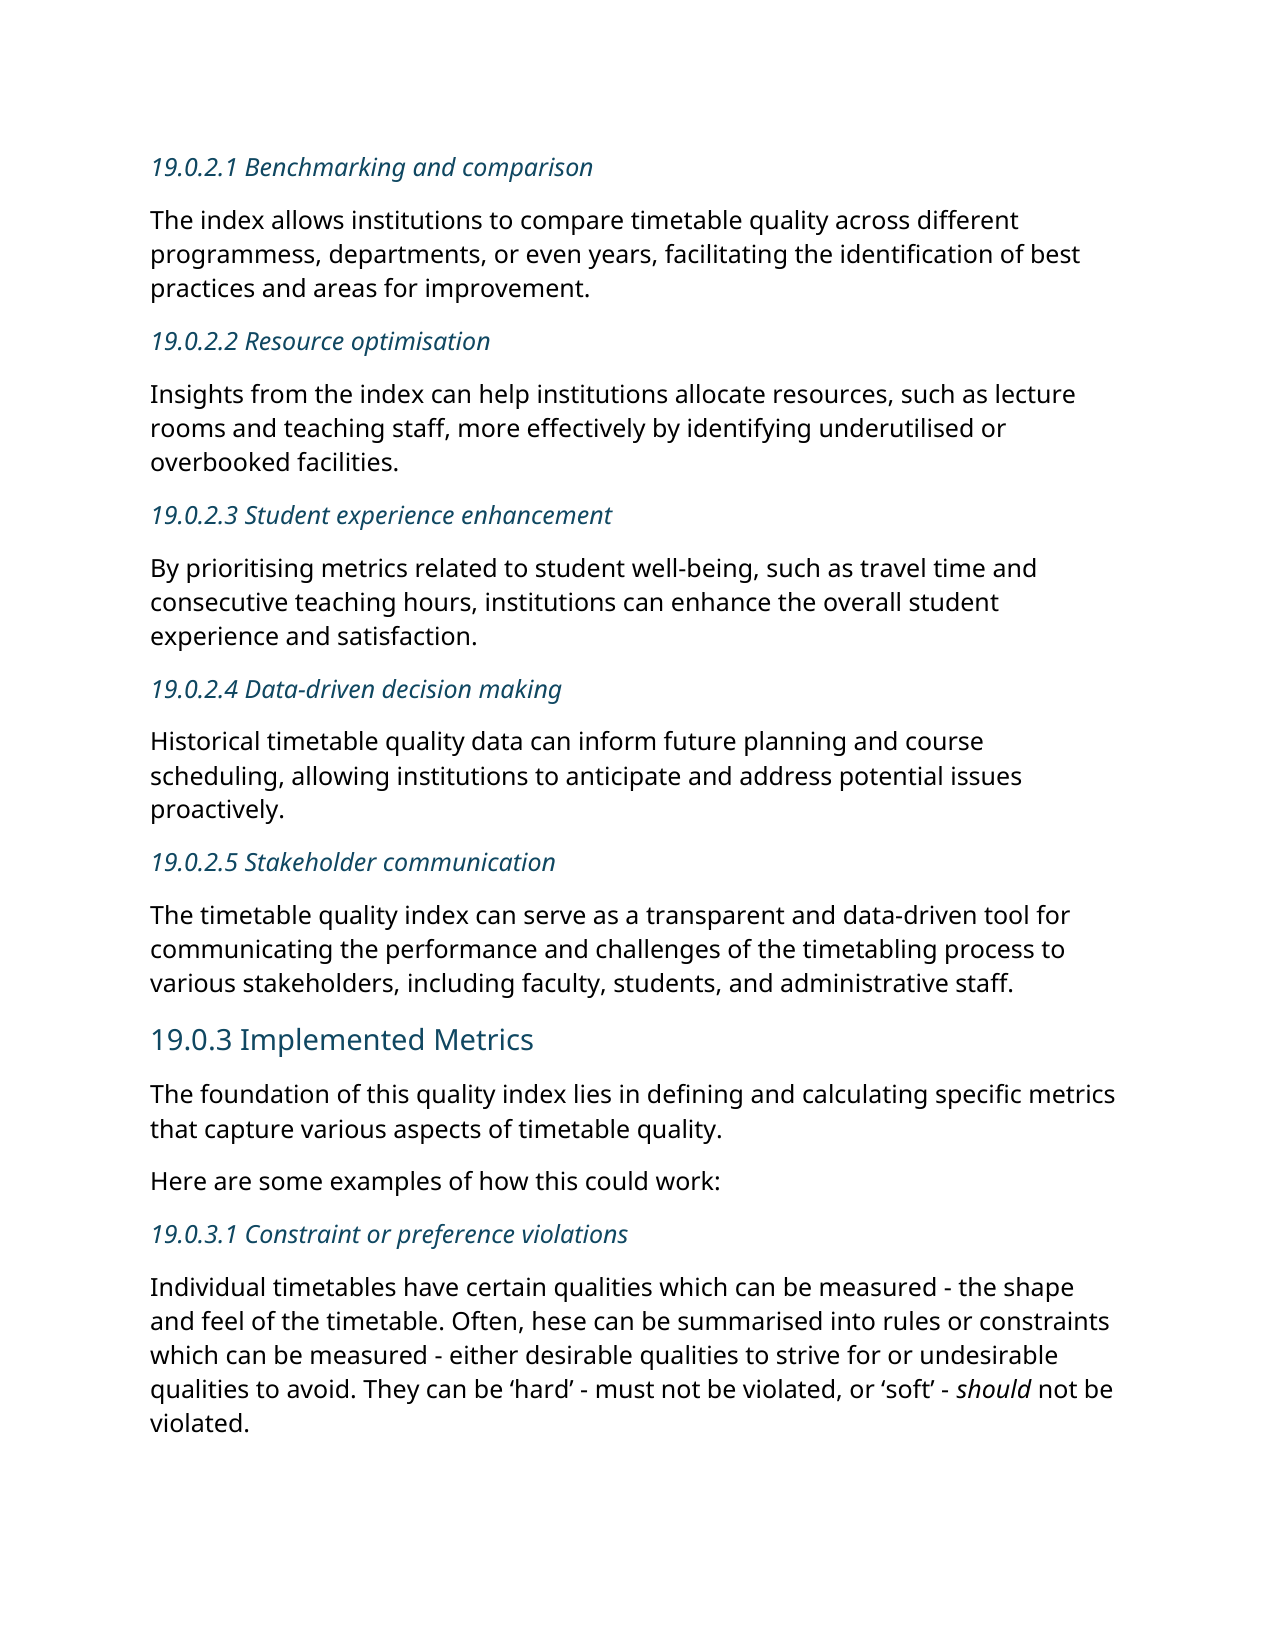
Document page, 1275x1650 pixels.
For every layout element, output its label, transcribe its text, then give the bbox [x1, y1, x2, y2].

text Insights from the index can help institutions allocate resources, such as lecture rooms and teaching staff, more effectively by identifying underutilised or overbooked facilities. [150, 377, 1125, 479]
subtitle 19.0.2.1 Benchmarking and comparison [150, 150, 1125, 184]
text Here are some examples of how this could work: [150, 1164, 1125, 1198]
text By prioritising metrics related to student well-being, such as travel time and consecutive teaching hours, institutions can enhance the overall student experience and satisfaction. [150, 550, 1125, 652]
text Individual timetables have certain qualities which can be measured - the shape and feel of the timetable. Often, hese can be summarised into rules or constraints which can be measured - either desirable qualities to strive for or undesirable qualities to avoid. They can be ‘hard’ - must not be violated, or ‘soft’ - should not be violated. [150, 1270, 1125, 1440]
subtitle 19.0.2.3 Student experience enhancement [150, 497, 1125, 532]
subtitle 19.0.3 Implemented Metrics [150, 1019, 1125, 1058]
subtitle 19.0.2.2 Resource optimisation [150, 324, 1125, 358]
text Historical timetable quality data can inform future planning and course scheduling, allowing institutions to anticipate and address potential issues proactively. [150, 724, 1125, 826]
subtitle 19.0.3.1 Constraint or preference violations [150, 1217, 1125, 1251]
text The timetable quality index can serve as a transparent and data-driven tool for communicating the performance and challenges of the timetabling process to various stakeholders, including faculty, students, and administrative staff. [150, 898, 1125, 1000]
text The index allows institutions to compare timetable quality across different programmess, departments, or even years, facilitating the identification of best practices and areas for improvement. [150, 203, 1125, 305]
text The foundation of this quality index lies in defining and calculating specific metrics that capture various aspects of timetable quality. [150, 1077, 1125, 1145]
subtitle 19.0.2.5 Stakeholder communication [150, 845, 1125, 879]
subtitle 19.0.2.4 Data-driven decision making [150, 671, 1125, 705]
